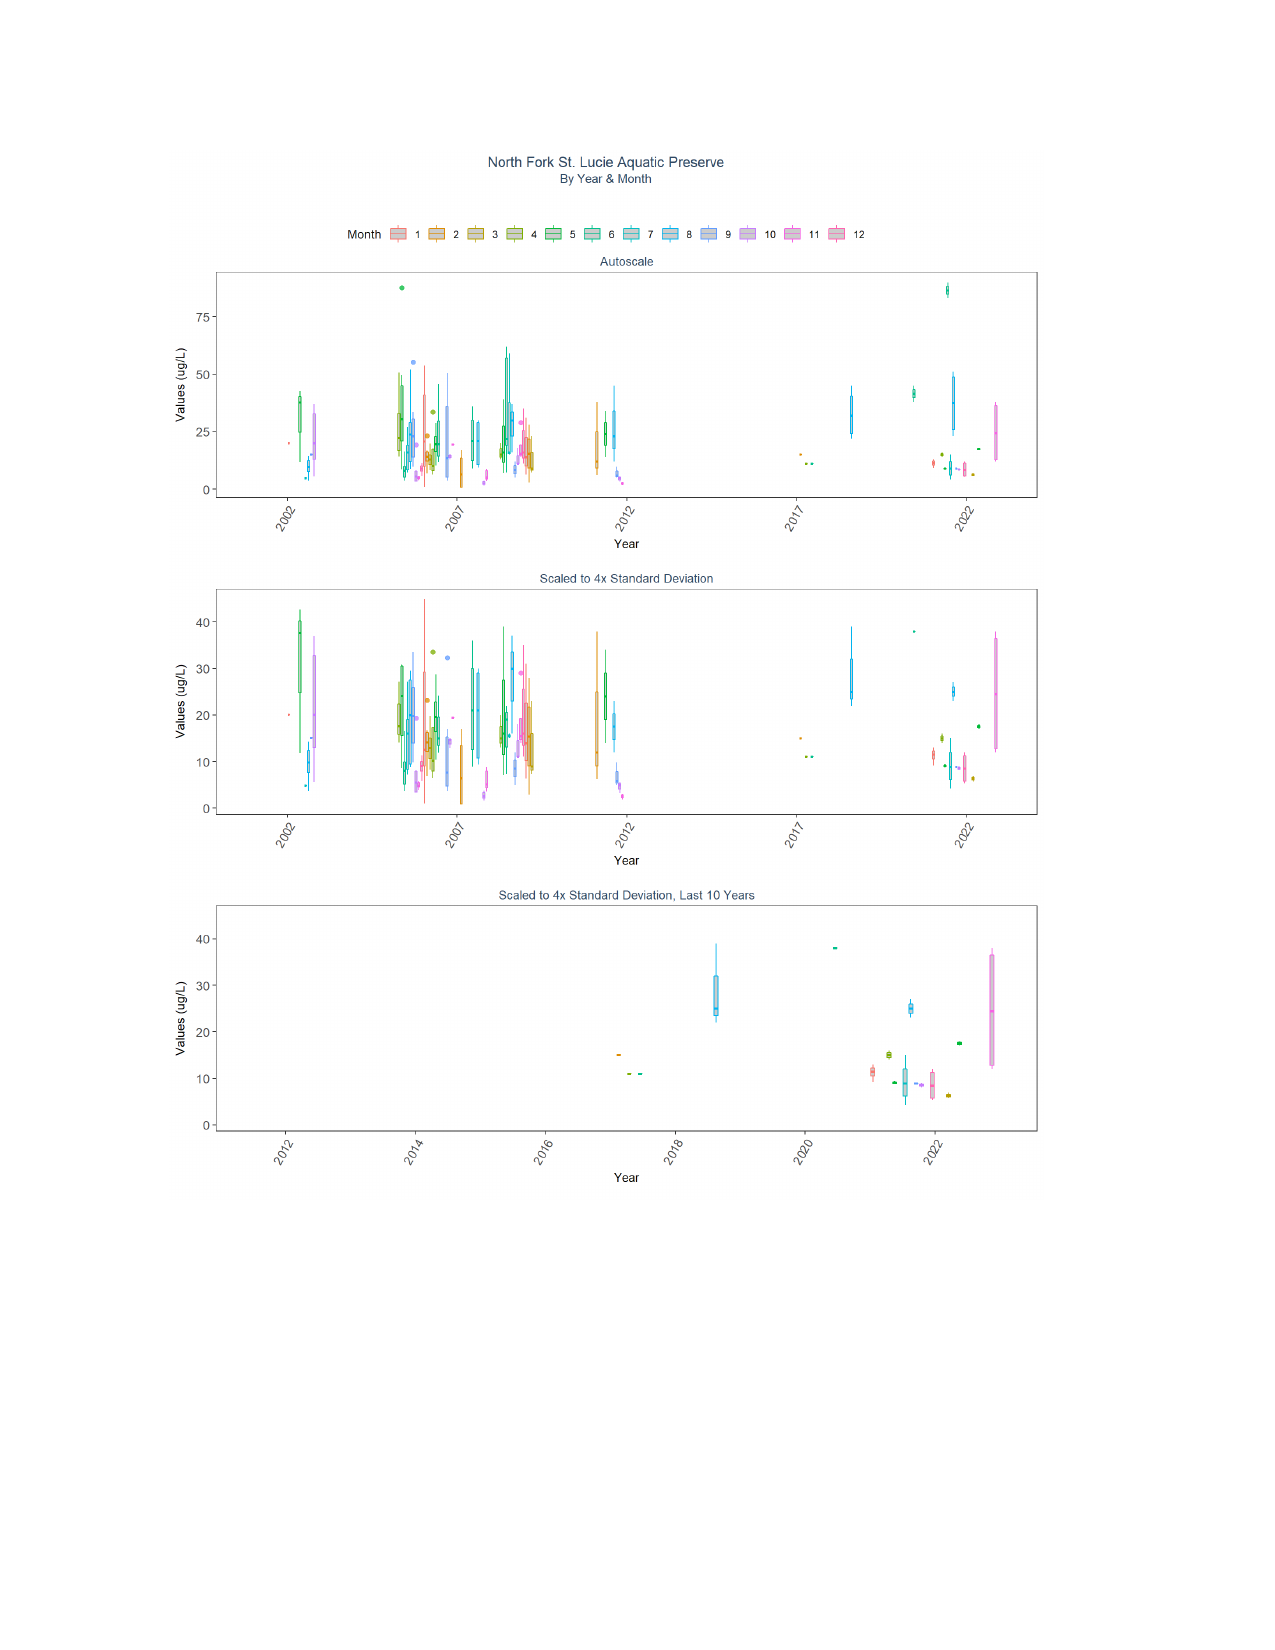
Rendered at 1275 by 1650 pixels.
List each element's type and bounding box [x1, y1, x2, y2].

picture [168, 150, 1044, 1200]
